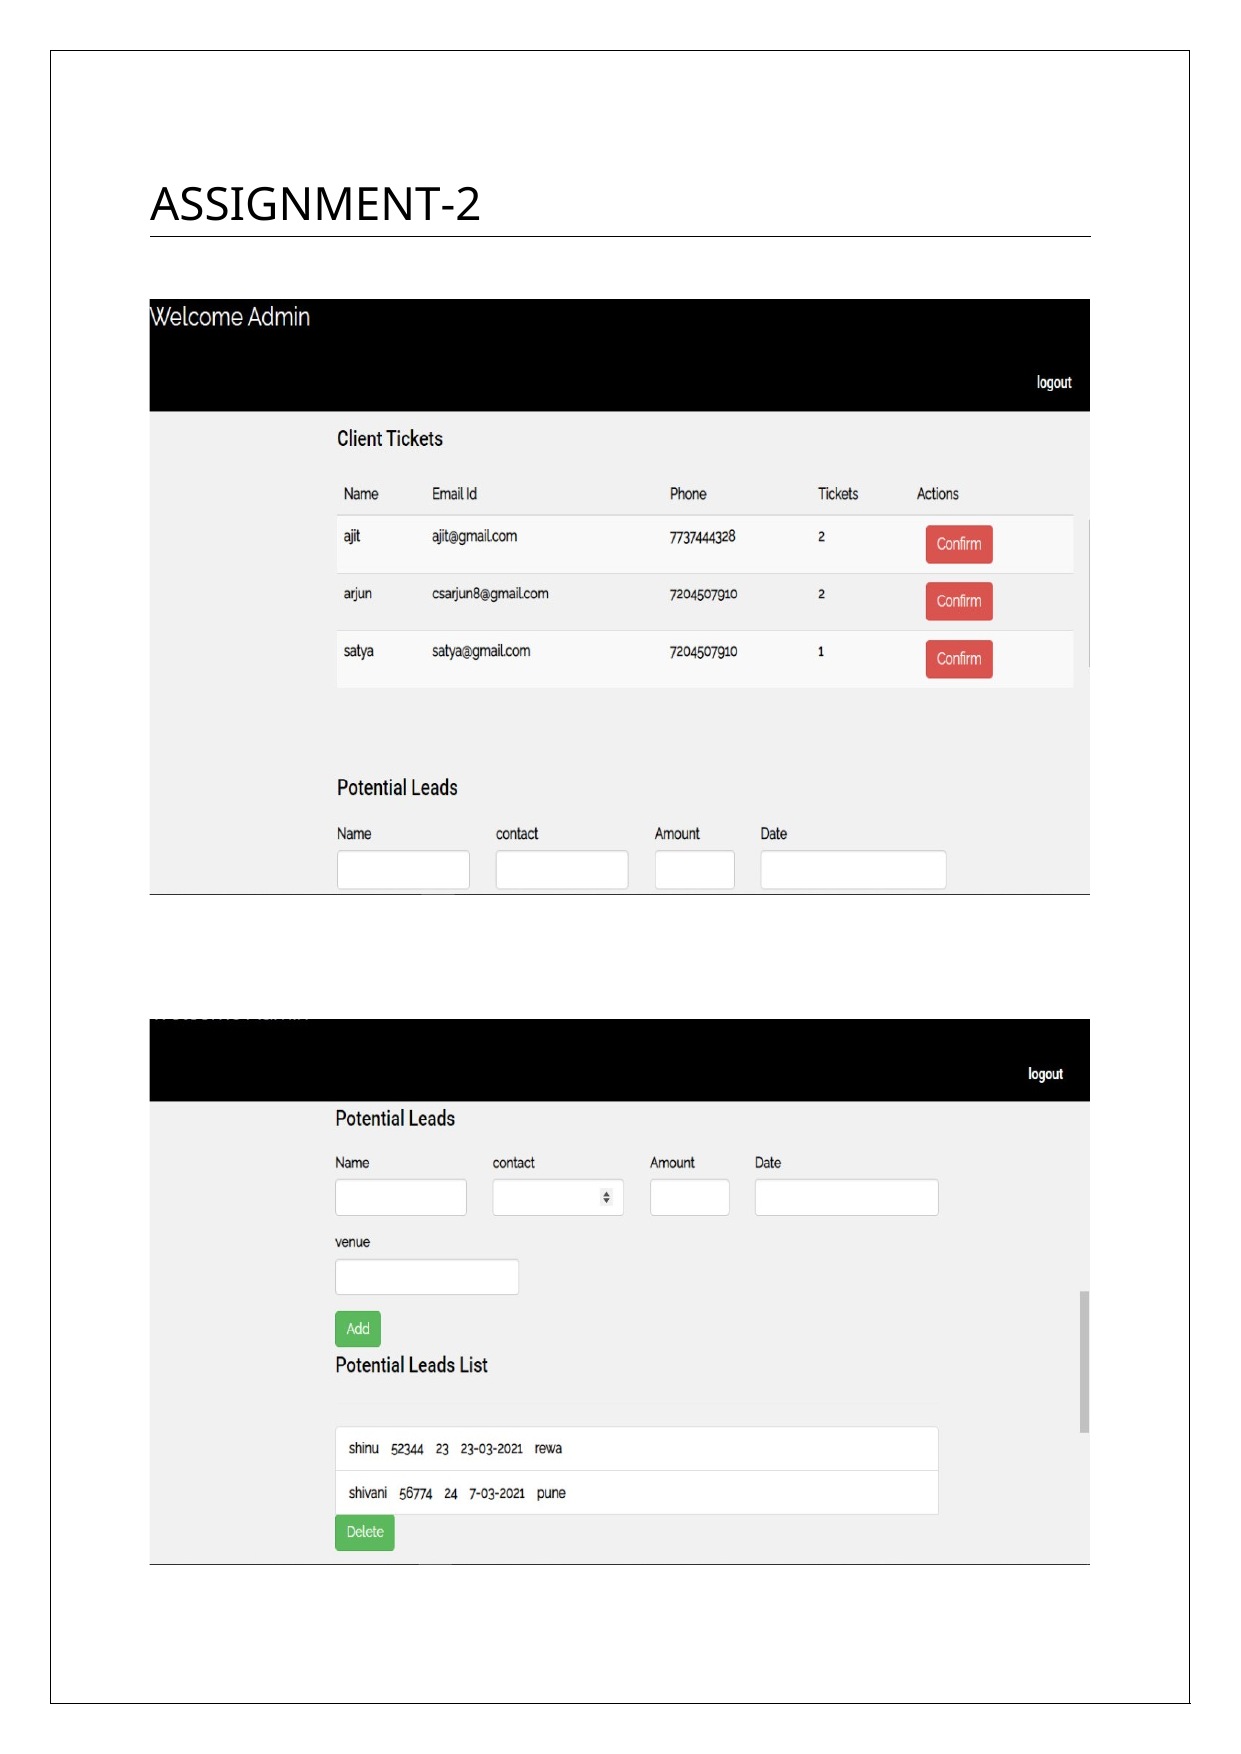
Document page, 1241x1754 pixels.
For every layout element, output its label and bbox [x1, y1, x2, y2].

picture [149, 299, 1090, 895]
picture [149, 1019, 1090, 1565]
